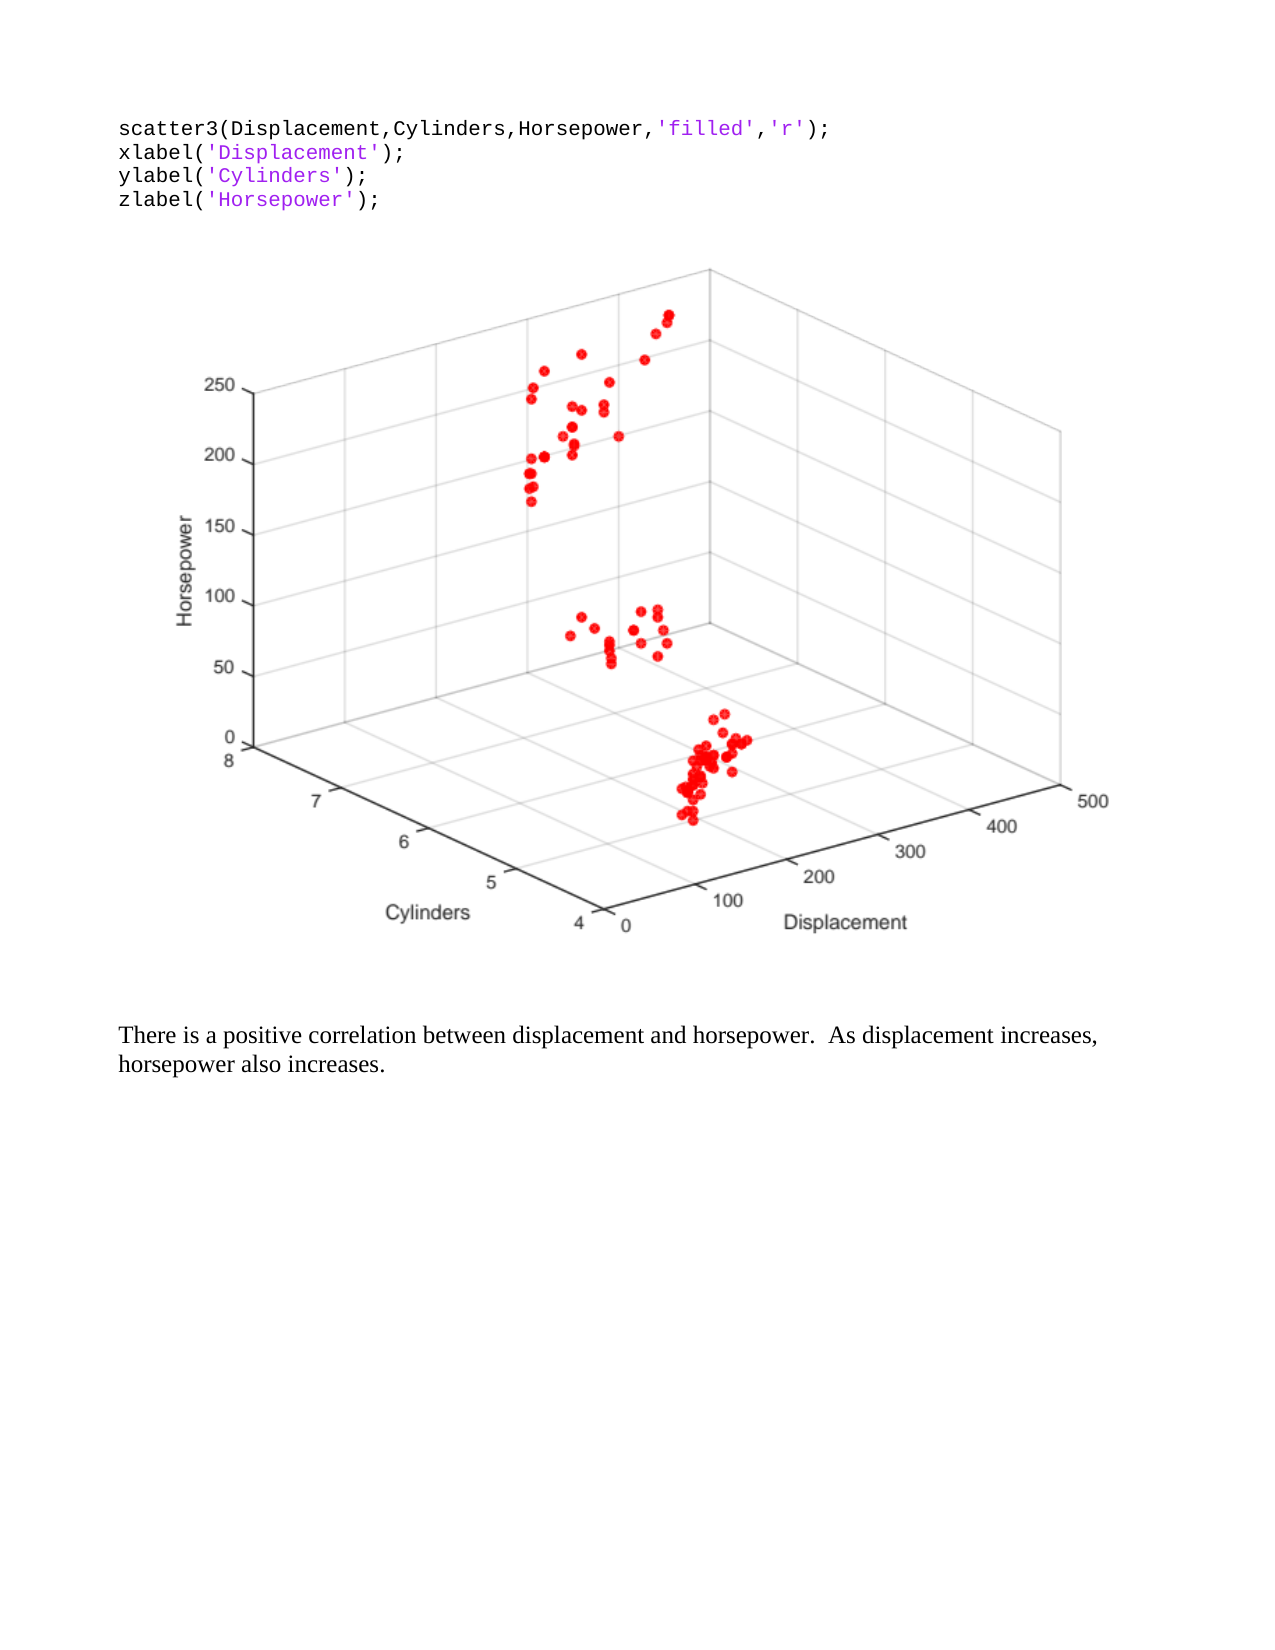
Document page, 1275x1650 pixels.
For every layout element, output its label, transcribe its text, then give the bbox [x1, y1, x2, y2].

text scatter3(Displacement,Cylinders,Horsepower,'filled','r'); [118, 118, 1157, 142]
text xlabel('Displacement'); [118, 142, 1157, 165]
text ylabel('Cylinders'); [118, 165, 1157, 189]
text There is a positive correlation between displacement and horsepower. As displacement increases, horsepower also increases. [118, 1021, 1157, 1078]
text zlabel('Horsepower'); [118, 189, 1157, 213]
